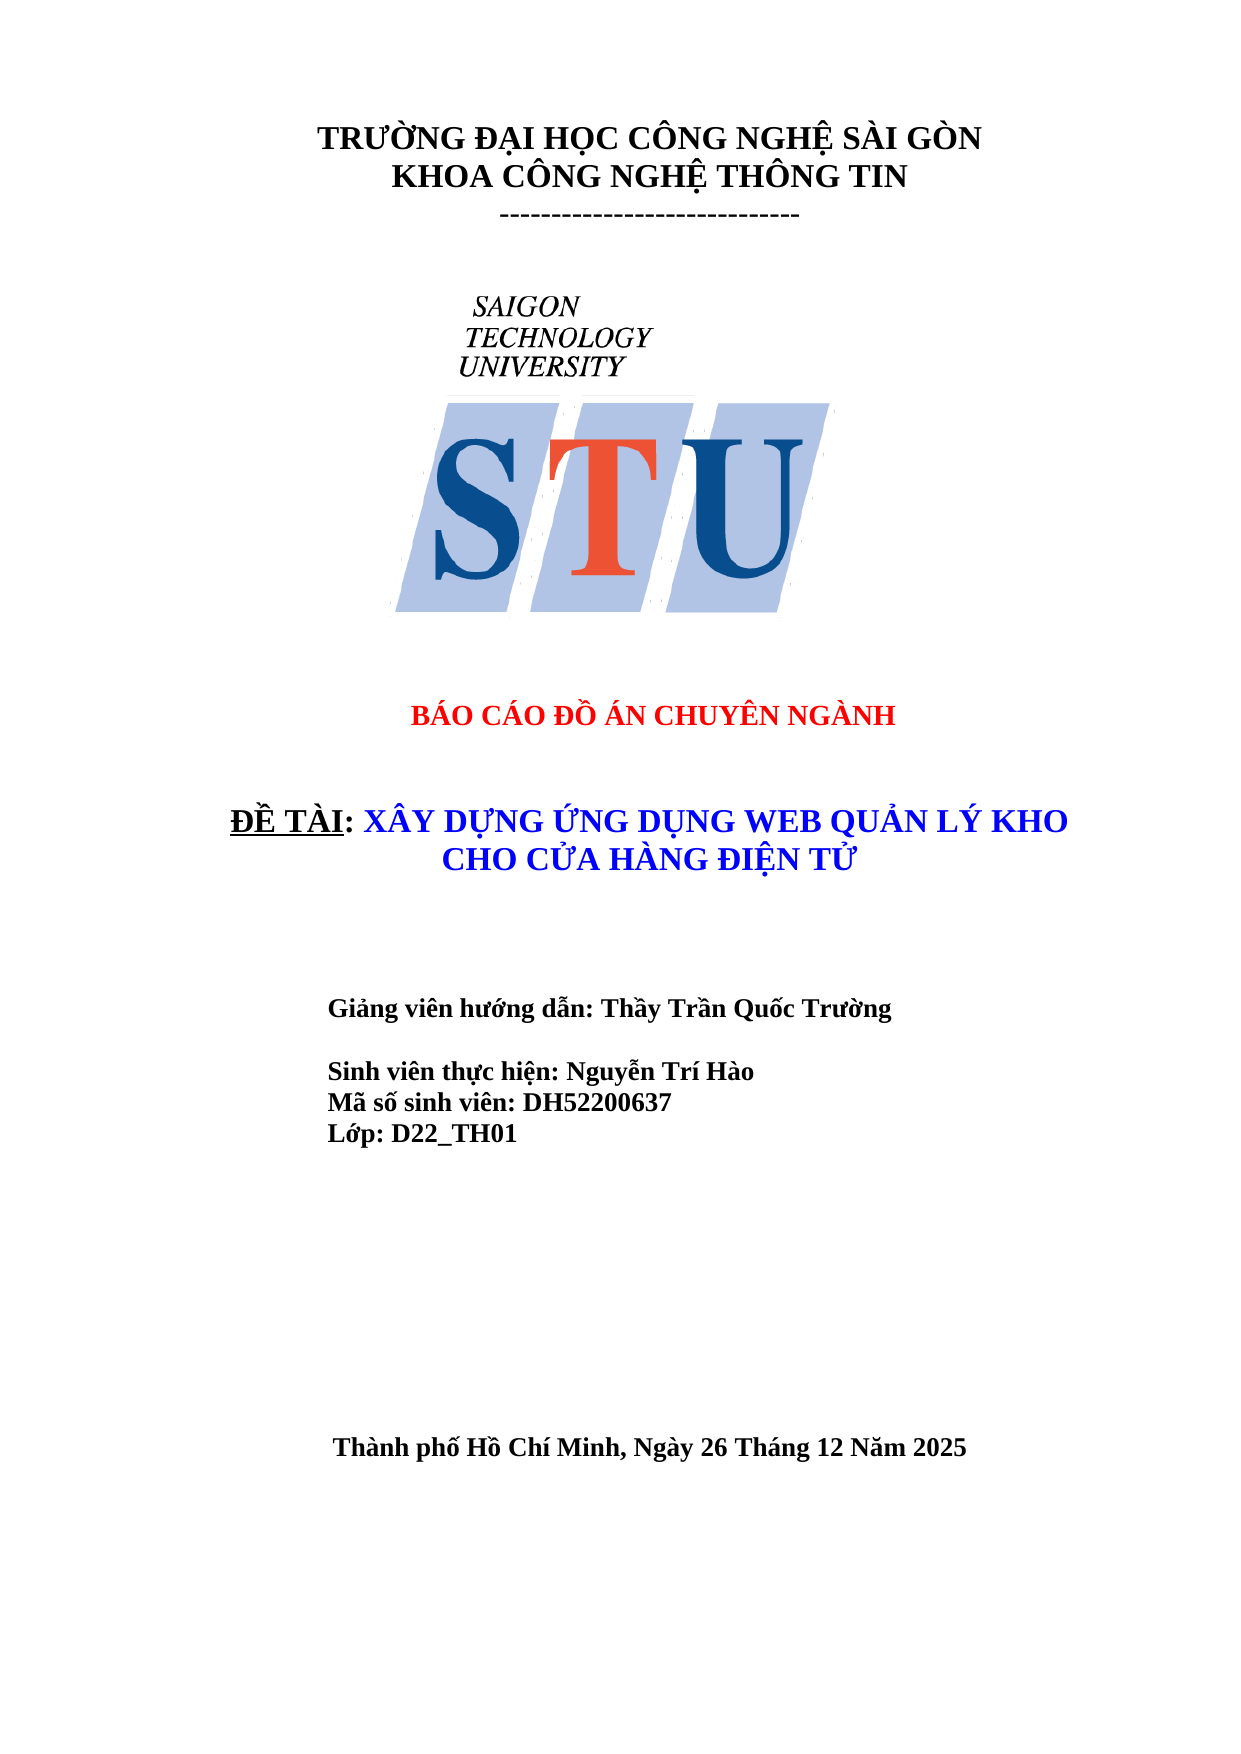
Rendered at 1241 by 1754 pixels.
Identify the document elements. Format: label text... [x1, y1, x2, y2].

text Thành phố Hồ Chí Minh, Ngày 26 Tháng 12 Năm 2025 [177, 1431, 1122, 1462]
text Lớp: D22_TH01 [327, 1117, 1122, 1148]
text BÁO CÁO ĐỒ ÁN CHUYÊN NGÀNH [177, 698, 1122, 731]
text Giảng viên hướng dẫn: Thầy Trần Quốc Trường [327, 993, 1122, 1024]
text CHO CỬA HÀNG ĐIỆN TỬ [177, 839, 1122, 878]
picture [380, 275, 845, 627]
text TRƯỜNG ĐẠI HỌC CÔNG NGHỆ SÀI GÒN [177, 118, 1122, 156]
text KHOA CÔNG NGHỆ THÔNG TIN [177, 156, 1122, 195]
text Sinh viên thực hiện: Nguyễn Trí Hào [327, 1055, 1122, 1086]
text ĐỀ TÀI: XÂY DỰNG ỨNG DỤNG WEB QUẢN LÝ KHO [177, 801, 1122, 839]
text ----------------------------- [177, 195, 1122, 231]
text Mã số sinh viên: DH52200637 [327, 1086, 1122, 1117]
